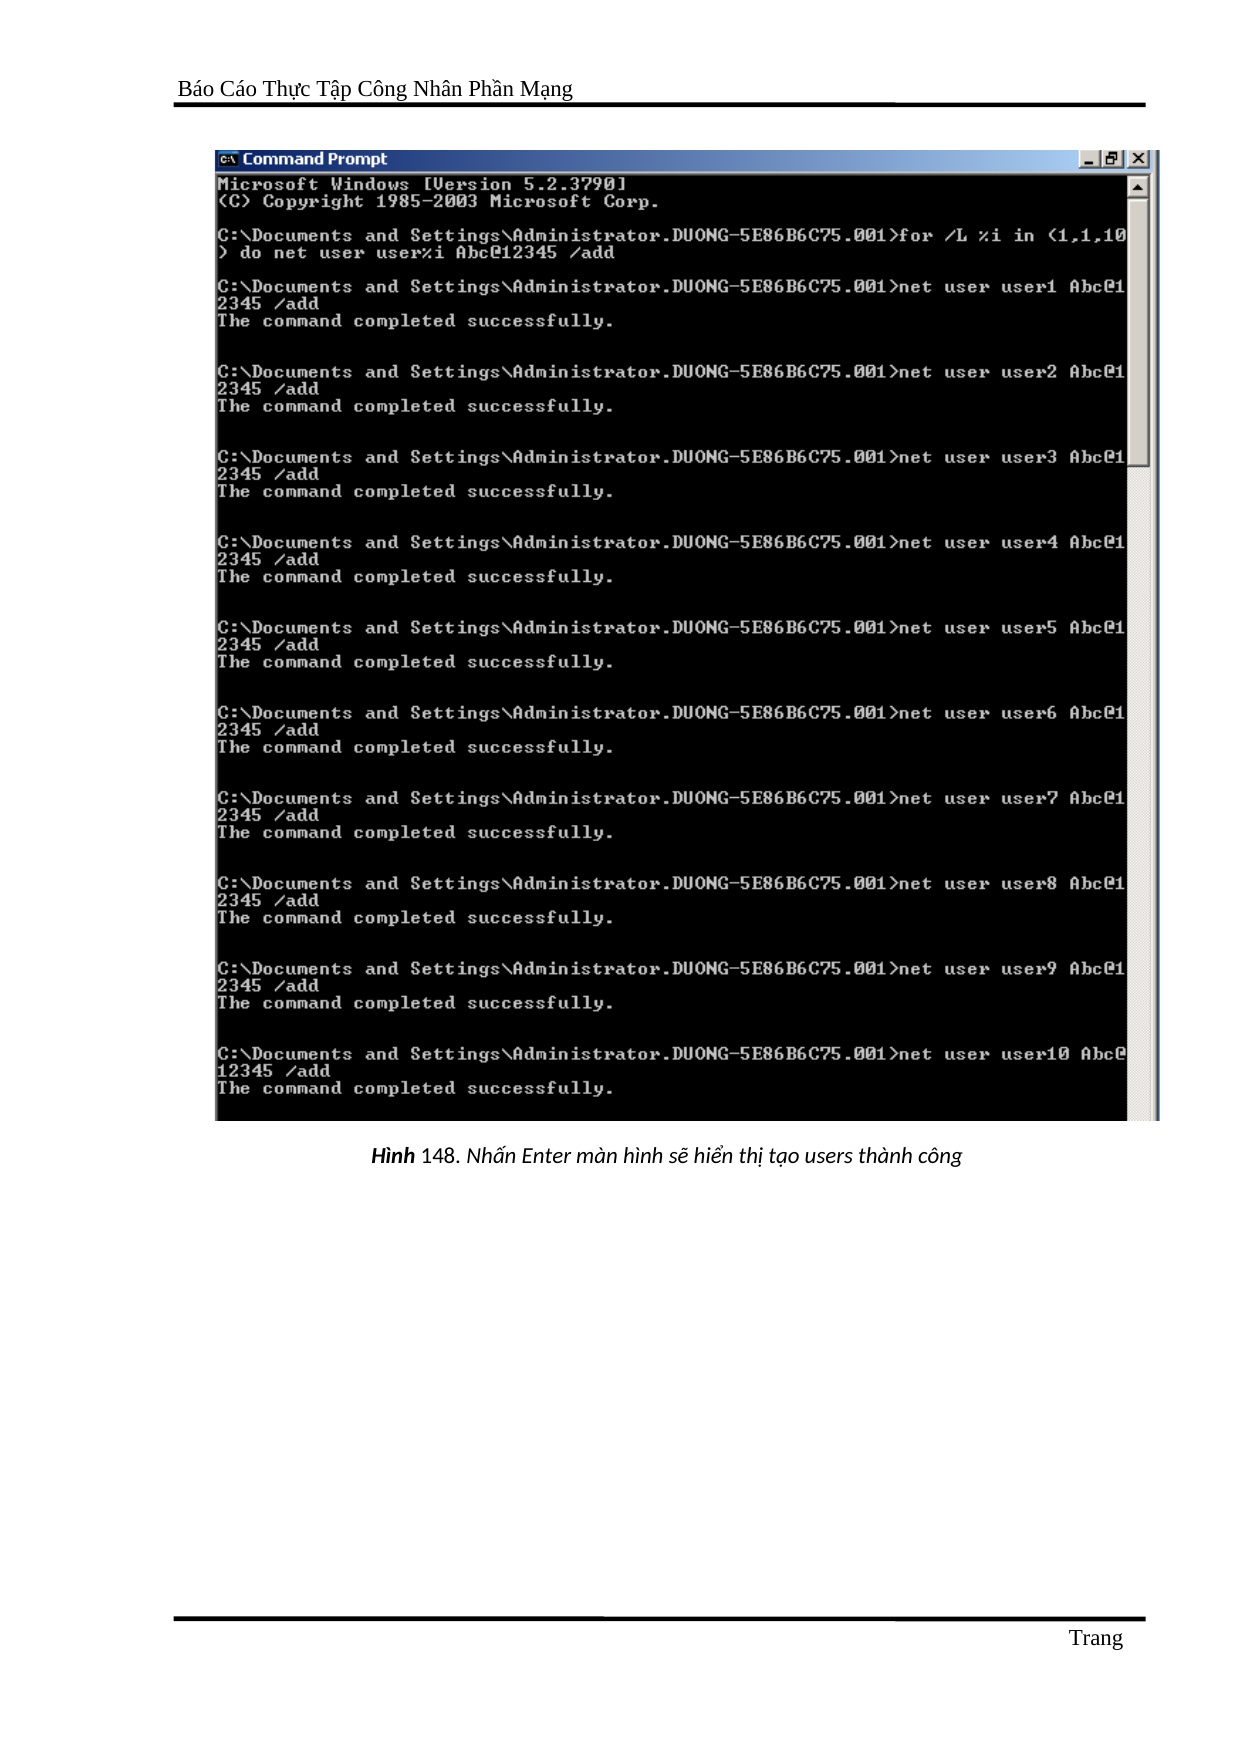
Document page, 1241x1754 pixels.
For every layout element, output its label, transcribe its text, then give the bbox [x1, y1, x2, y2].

picture [214, 150, 1160, 1121]
text Hình 148. Nhấn Enter màn hình sẽ hiển thị tạo users thành công [215, 1141, 1122, 1169]
